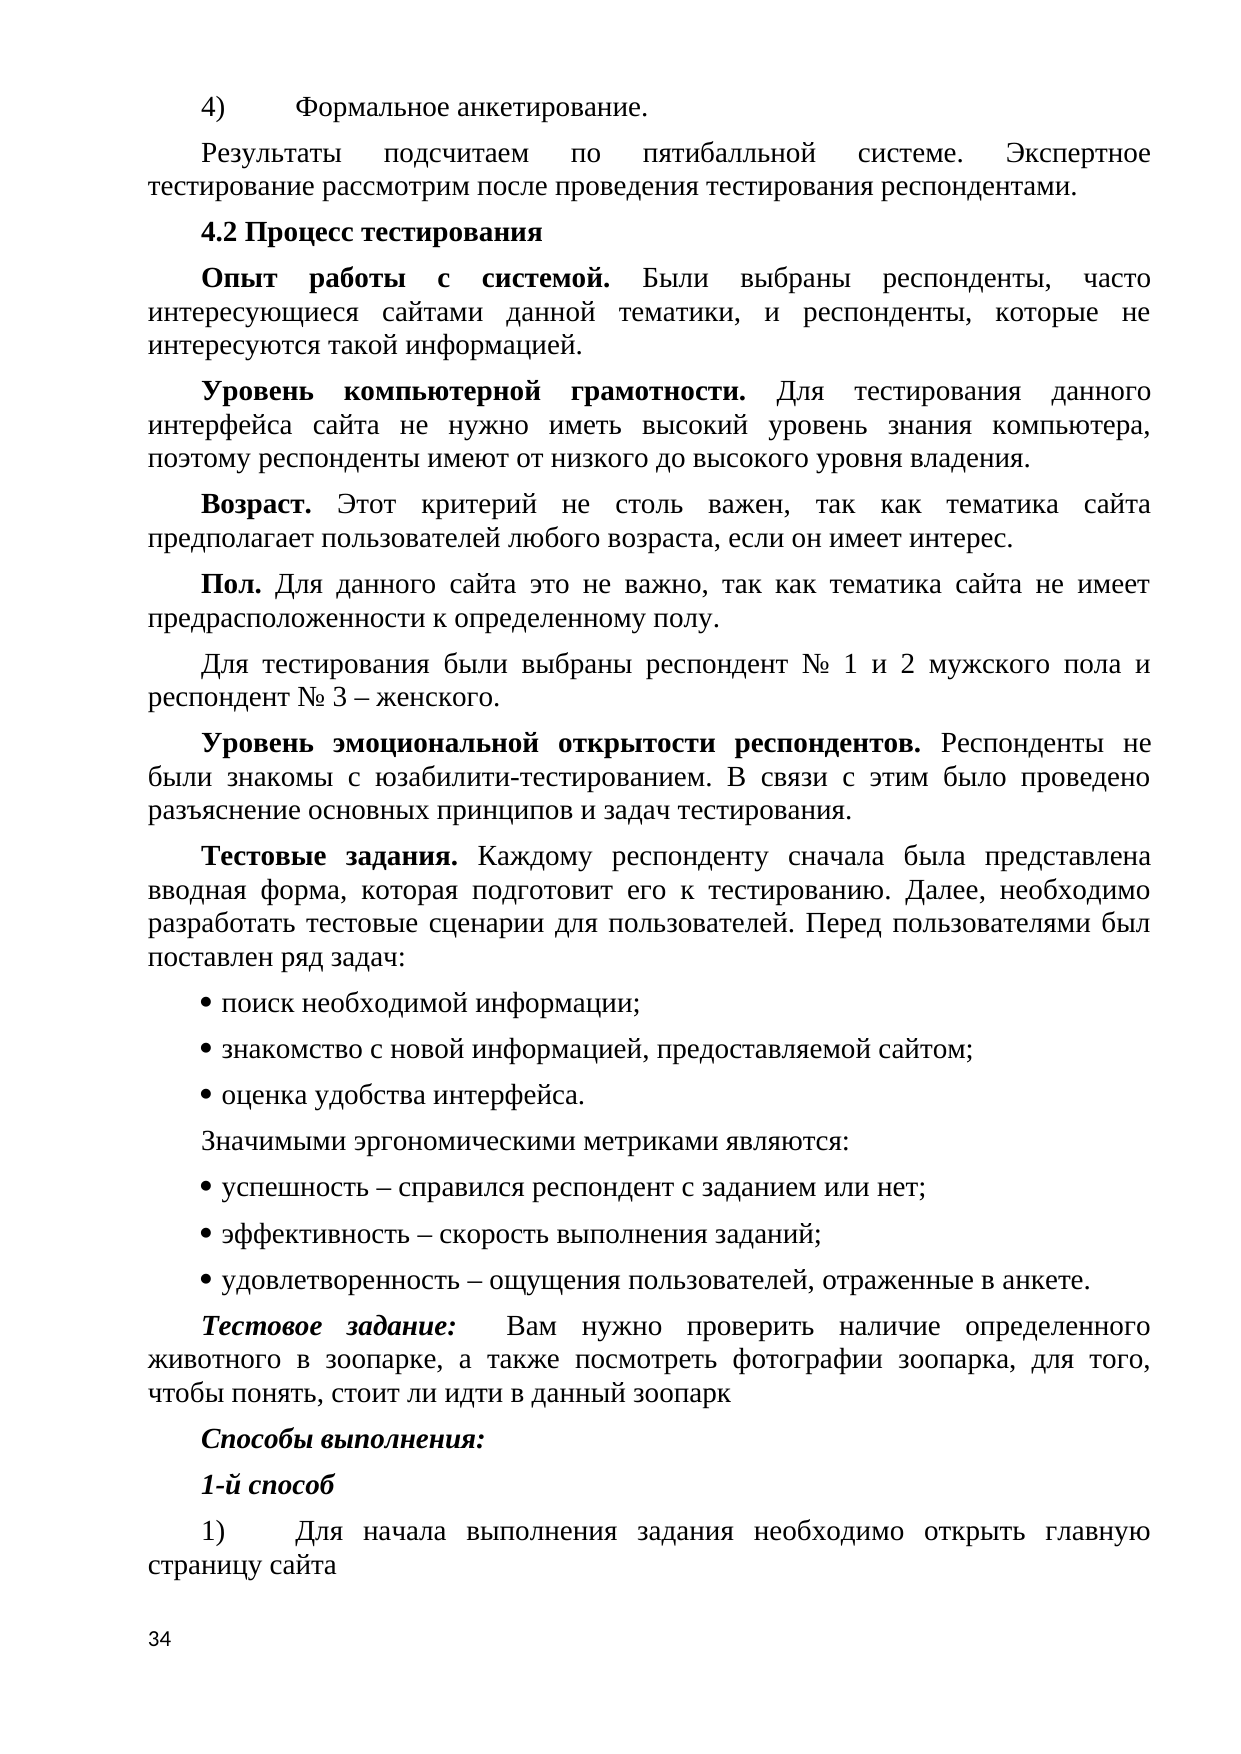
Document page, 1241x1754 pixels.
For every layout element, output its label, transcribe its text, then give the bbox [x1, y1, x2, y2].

list оценка удобства интерфейса. [148, 1077, 1152, 1111]
list знакомство с новой информацией, предоставляемой сайтом; [148, 1031, 1152, 1065]
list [148, 1513, 1152, 1580]
text Способы выполнения: [148, 1421, 1152, 1455]
list удовлетворенность – ощущения пользователей, отраженные в анкете. [148, 1262, 1152, 1296]
text Уровень эмоциональной открытости респондентов. Респонденты не были знакомы с юзабилити-тестированием. В связи с этим было проведено разъяснение основных принципов и задач тестирования. [148, 725, 1152, 826]
text Пол. Для данного сайта это не важно, так как тематика сайта не имеет предрасположенности к определенному полу. [148, 566, 1152, 633]
text Тестовое задание: Вам нужно проверить наличие определенного животного в зоопарке, а также посмотреть фотографии зоопарка, для того, чтобы понять, стоит ли идти в данный зоопарк [148, 1308, 1152, 1409]
list поиск необходимой информации; [148, 985, 1152, 1019]
text Опыт работы с системой. Были выбраны респонденты, часто интересующиеся сайтами данной тематики, и респонденты, которые не интересуются такой информацией. [148, 260, 1152, 361]
text Возраст. Этот критерий не столь важен, так как тематика сайта предполагает пользователей любого возраста, если он имеет интерес. [148, 487, 1152, 554]
text 1-й способ [148, 1467, 1152, 1501]
list эффективность – скорость выполнения заданий; [148, 1216, 1152, 1249]
text 4.2 Процесс тестирования [148, 214, 1152, 248]
text Для тестирования были выбраны респондент № 1 и 2 мужского пола и респондент № 3 – женского. [148, 646, 1152, 713]
text Результаты подсчитаем по пятибалльной системе. Экспертное тестирование рассмотрим после проведения тестирования респондентами. [148, 135, 1152, 202]
list успешность – справился респондент с заданием или нет; [148, 1169, 1152, 1203]
list Формальное анкетирование. [148, 89, 1152, 122]
text Уровень компьютерной грамотности. Для тестирования данного интерфейса сайта не нужно иметь высокий уровень знания компьютера, поэтому респонденты имеют от низкого до высокого уровня владения. [148, 373, 1152, 474]
text Тестовые задания. Каждому респонденту сначала была представлена вводная форма, которая подготовит его к тестированию. Далее, необходимо разработать тестовые сценарии для пользователей. Перед пользователями был поставлен ряд задач: [148, 838, 1152, 973]
text Значимыми эргономическими метриками являются: [148, 1123, 1152, 1157]
